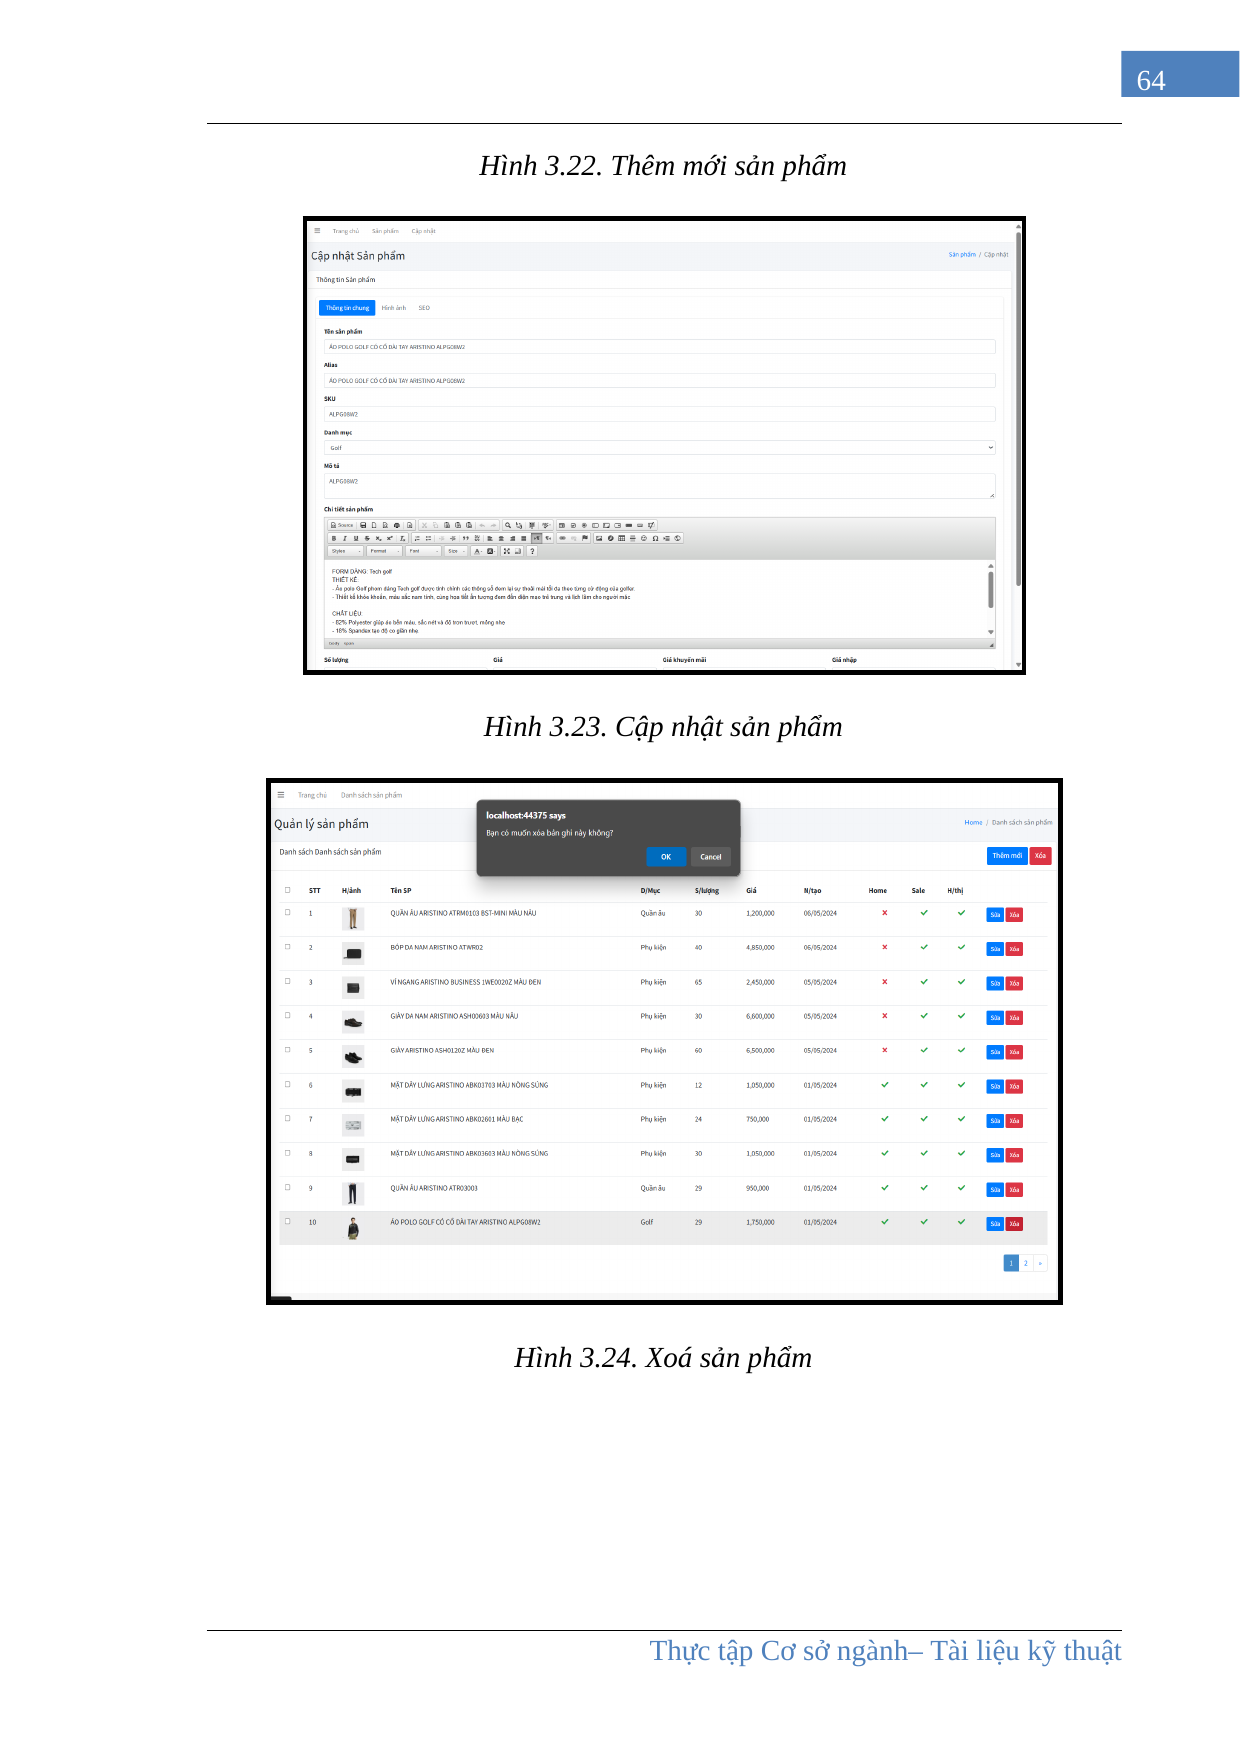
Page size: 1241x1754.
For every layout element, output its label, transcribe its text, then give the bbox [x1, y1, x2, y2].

picture [307, 221, 1022, 670]
picture [271, 783, 1058, 1300]
